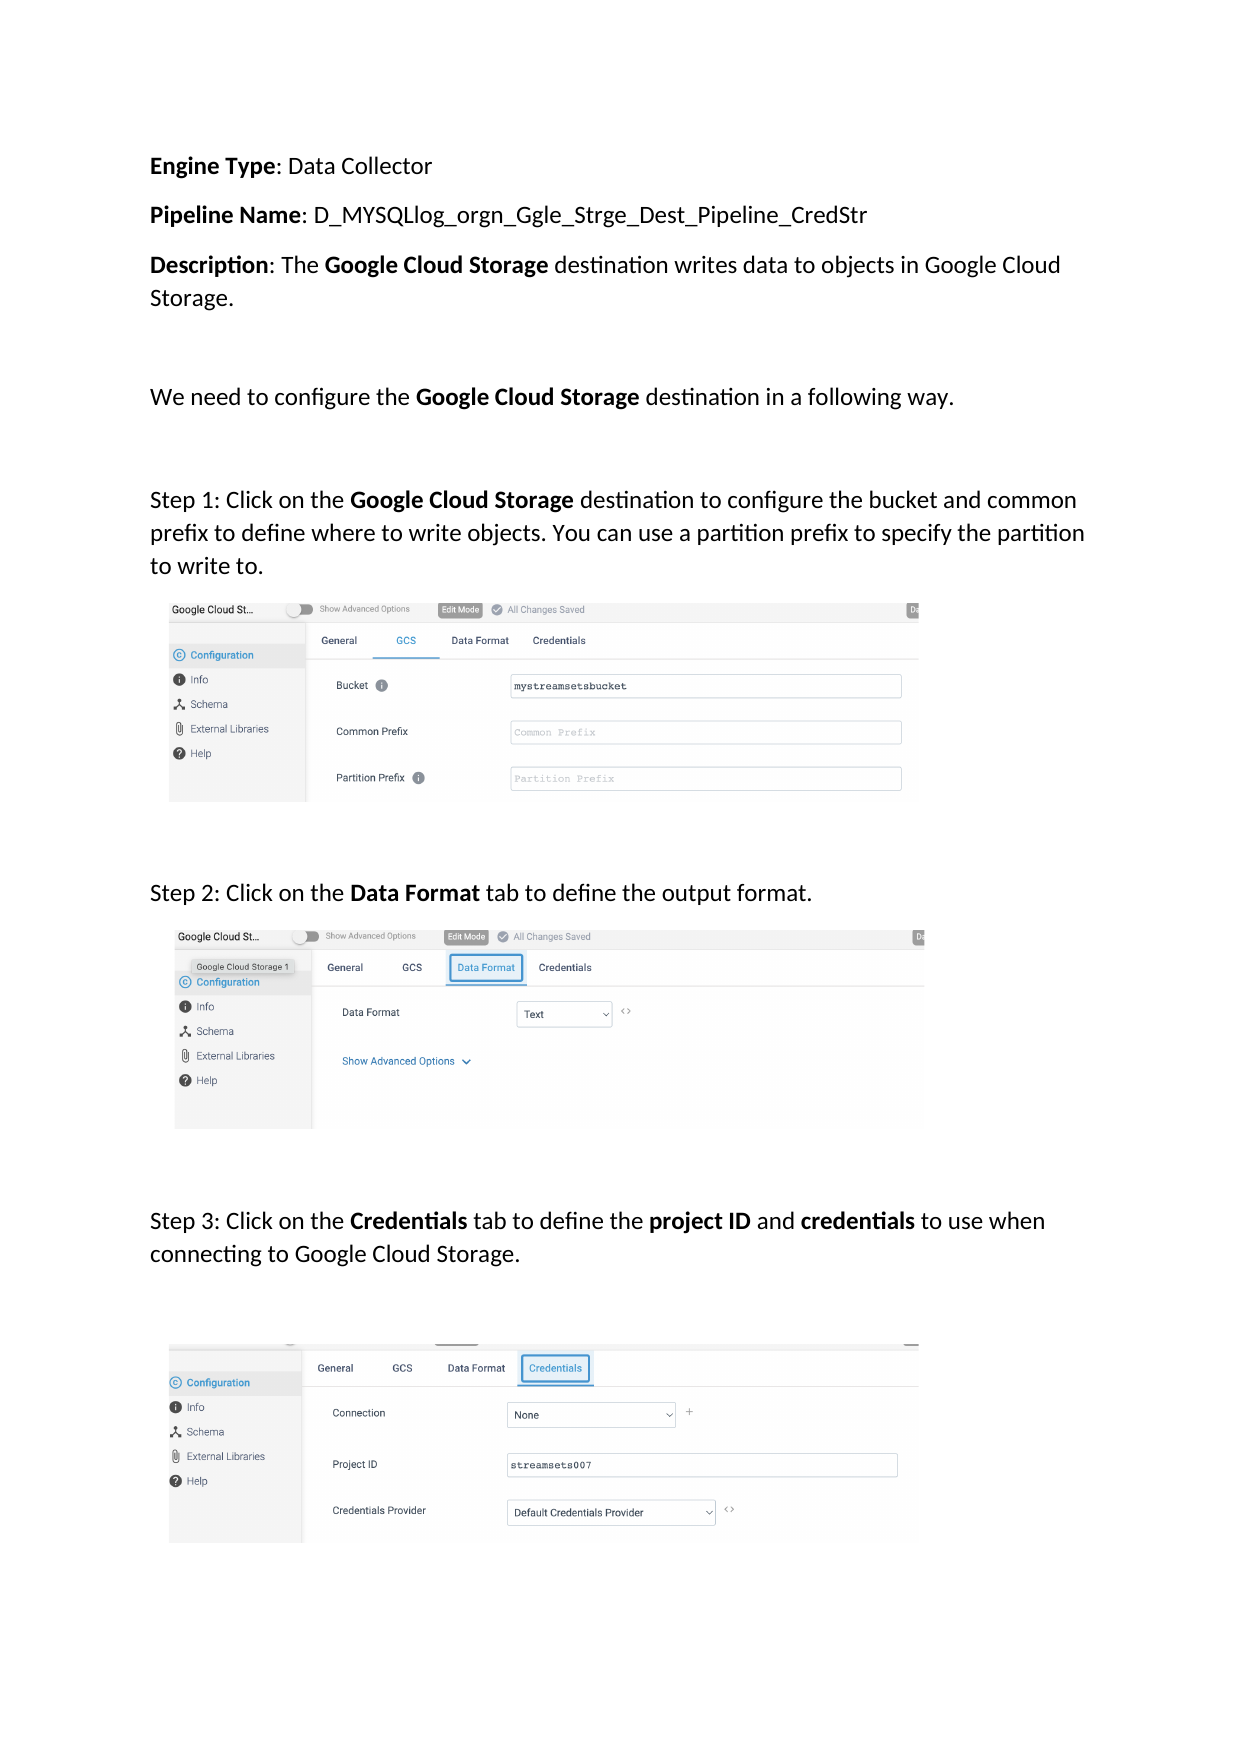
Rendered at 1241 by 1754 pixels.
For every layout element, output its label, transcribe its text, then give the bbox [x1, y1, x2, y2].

text Pipeline Name: D_MYSQLlog_orgn_Ggle_Strge_Dest_Pipeline_CredStr [150, 199, 1090, 230]
text Step 1: Click on the Google Cloud Storage destination to configure the bucket and common prefix to define where to write objects. You can use a partition prefix to specify the partition to write to. [150, 484, 1090, 580]
text Engine Type: Data Collector [150, 150, 1090, 181]
text Step 3: Click on the Credentials tab to define the project ID and credentials to use when connecting to Google Cloud Storage. [150, 1205, 1090, 1268]
text We need to configure the Google Cloud Storage destination in a following way. [150, 381, 1090, 412]
text Step 2: Click on the Data Format tab to define the output format. [150, 877, 1090, 908]
text Description: The Google Cloud Storage destination writes data to objects in Google Cloud Storage. [150, 249, 1090, 313]
